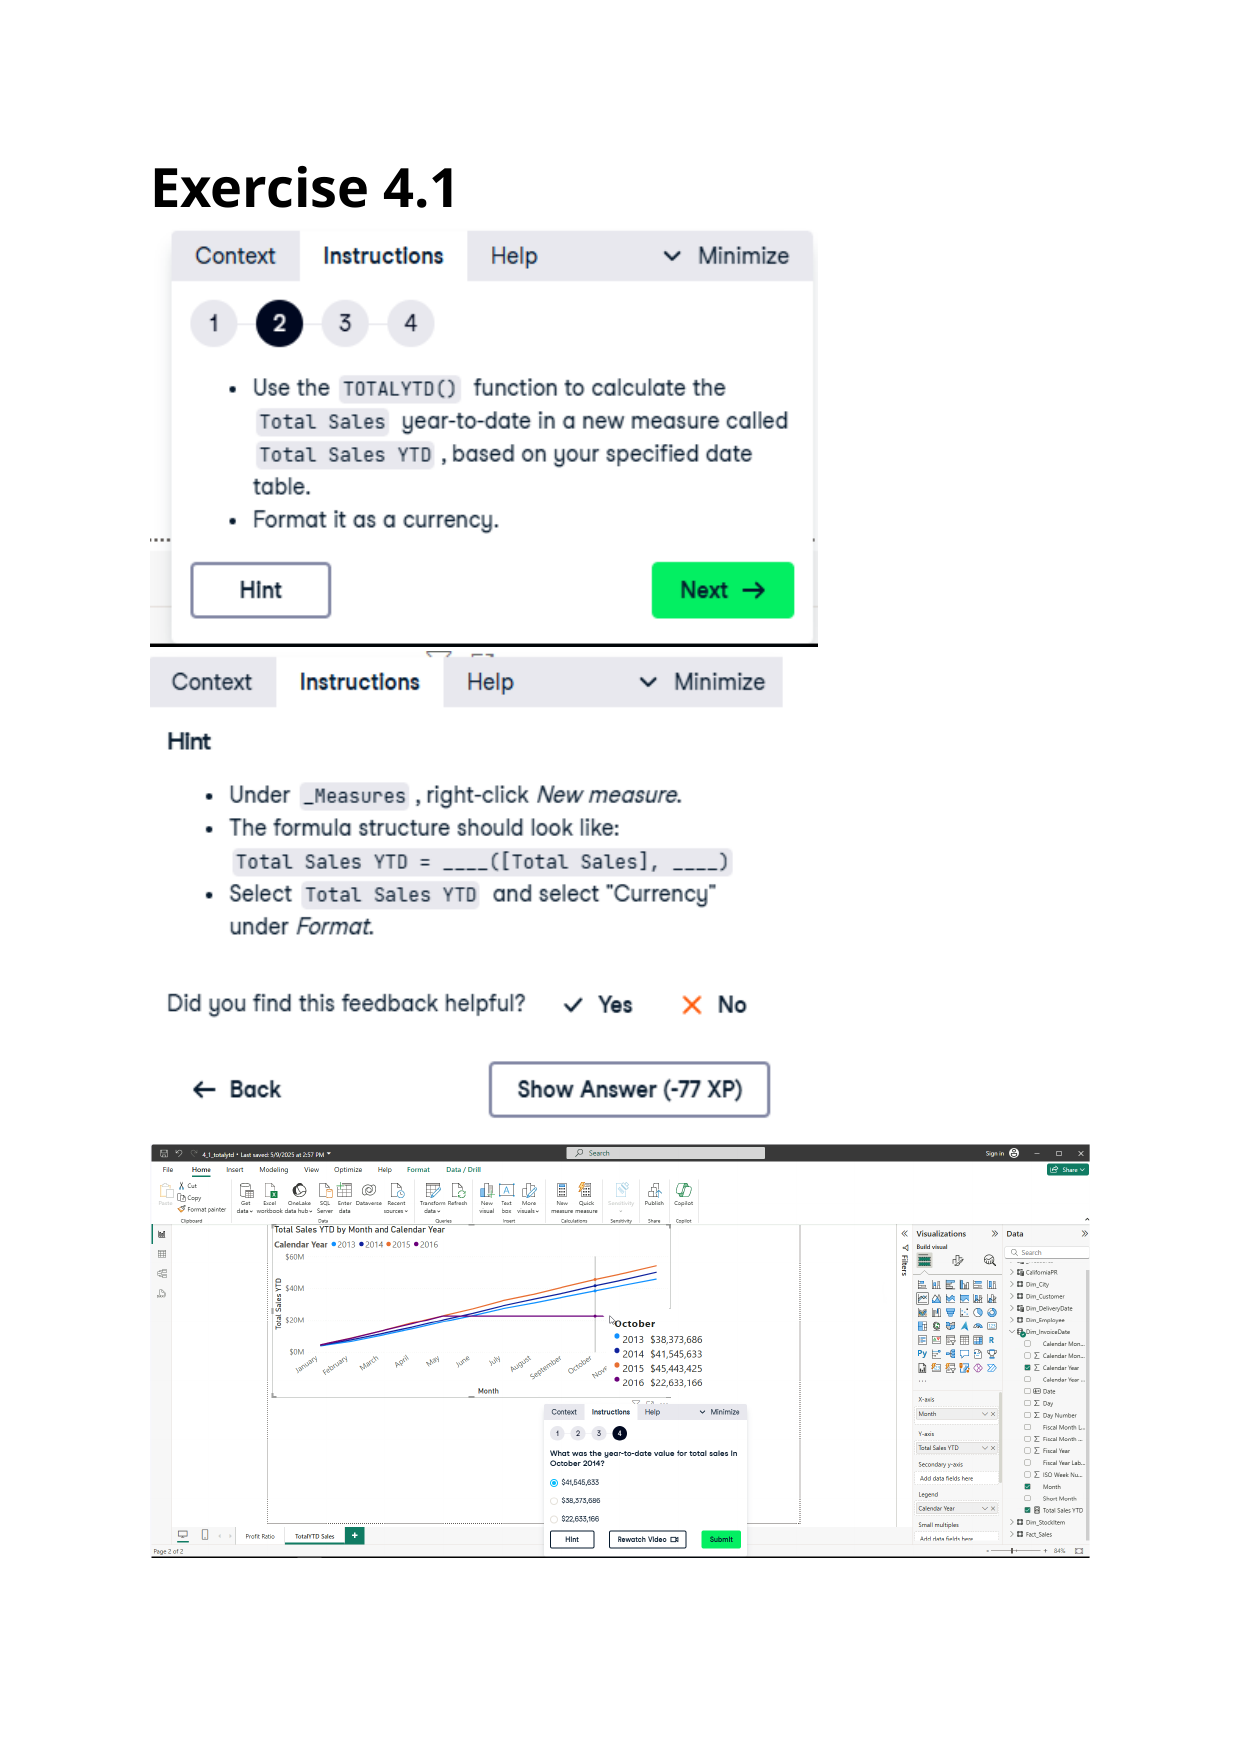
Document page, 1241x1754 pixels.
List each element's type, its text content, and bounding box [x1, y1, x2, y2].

picture [150, 1144, 1090, 1558]
picture [150, 651, 783, 1140]
picture [150, 228, 818, 647]
